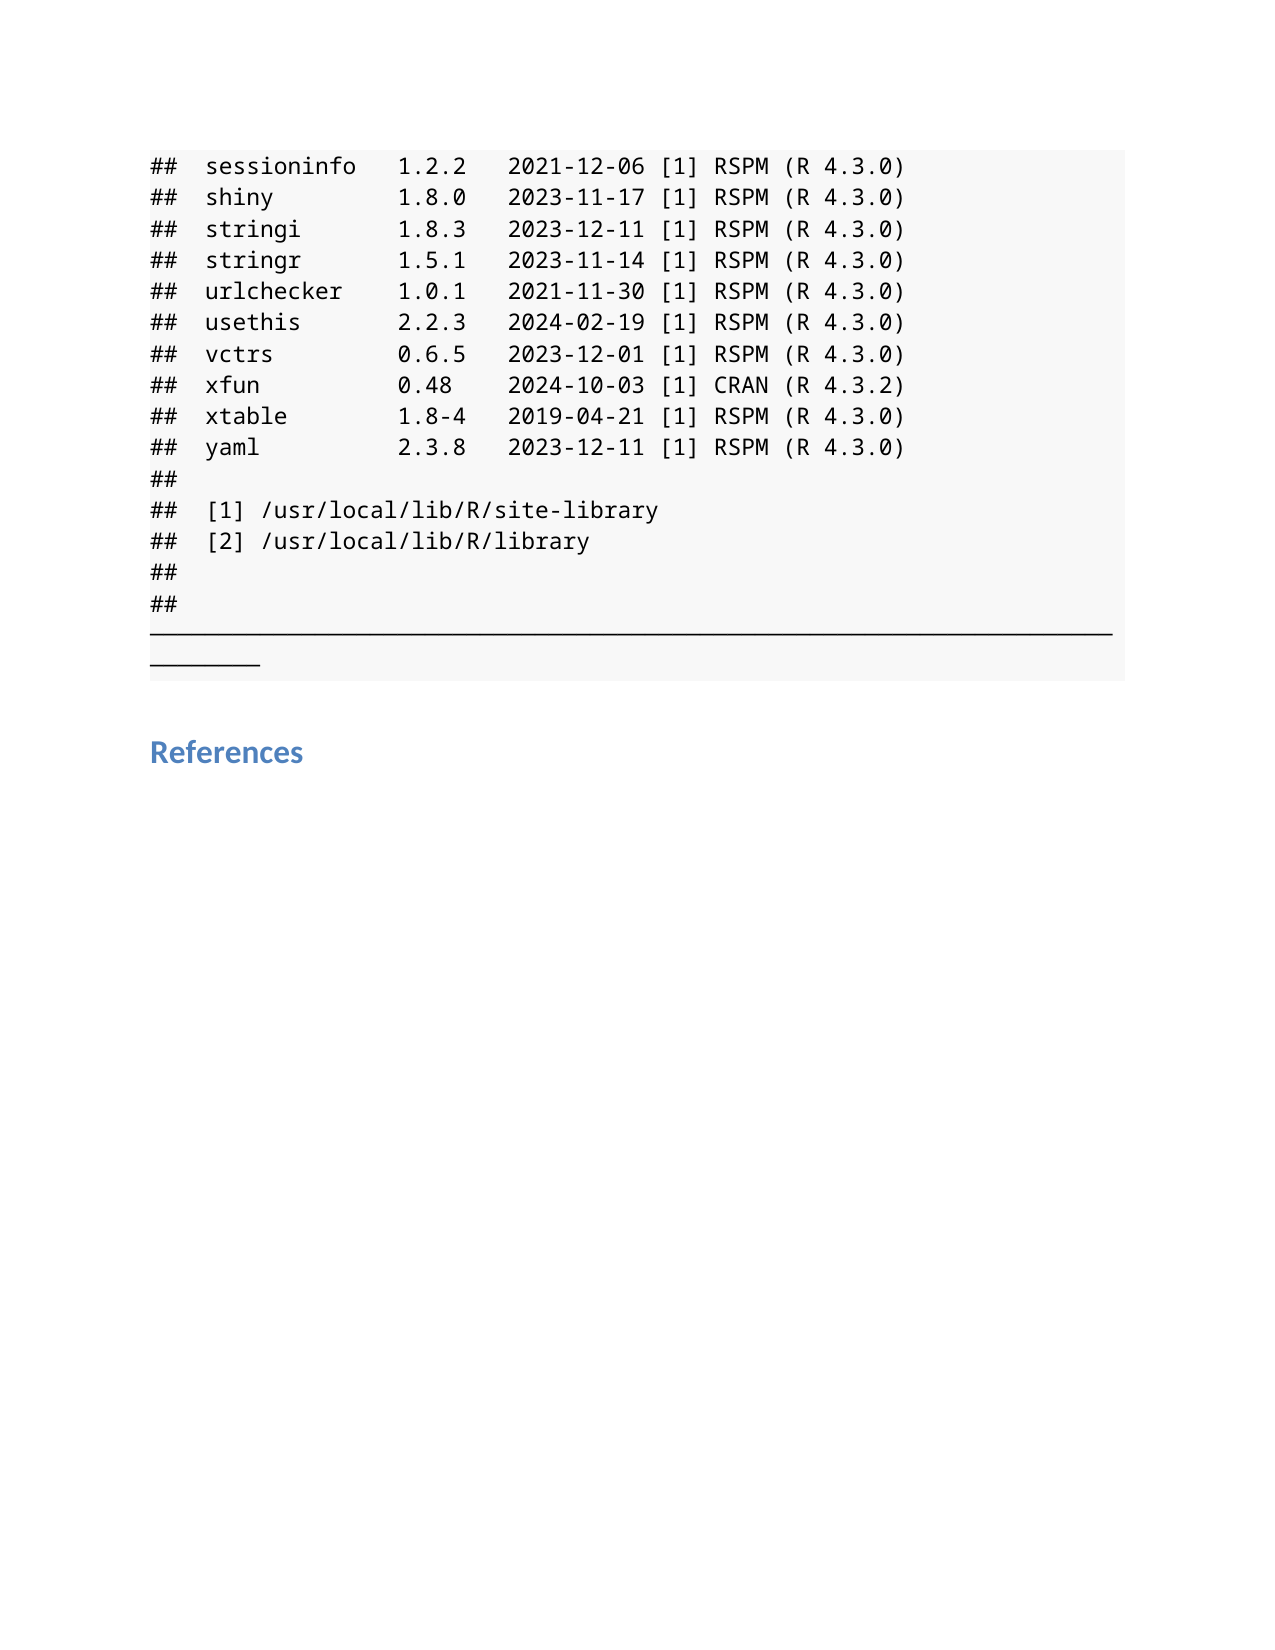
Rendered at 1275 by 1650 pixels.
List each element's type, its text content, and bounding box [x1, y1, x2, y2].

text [150, 150, 1125, 681]
subtitle References [150, 731, 1125, 772]
